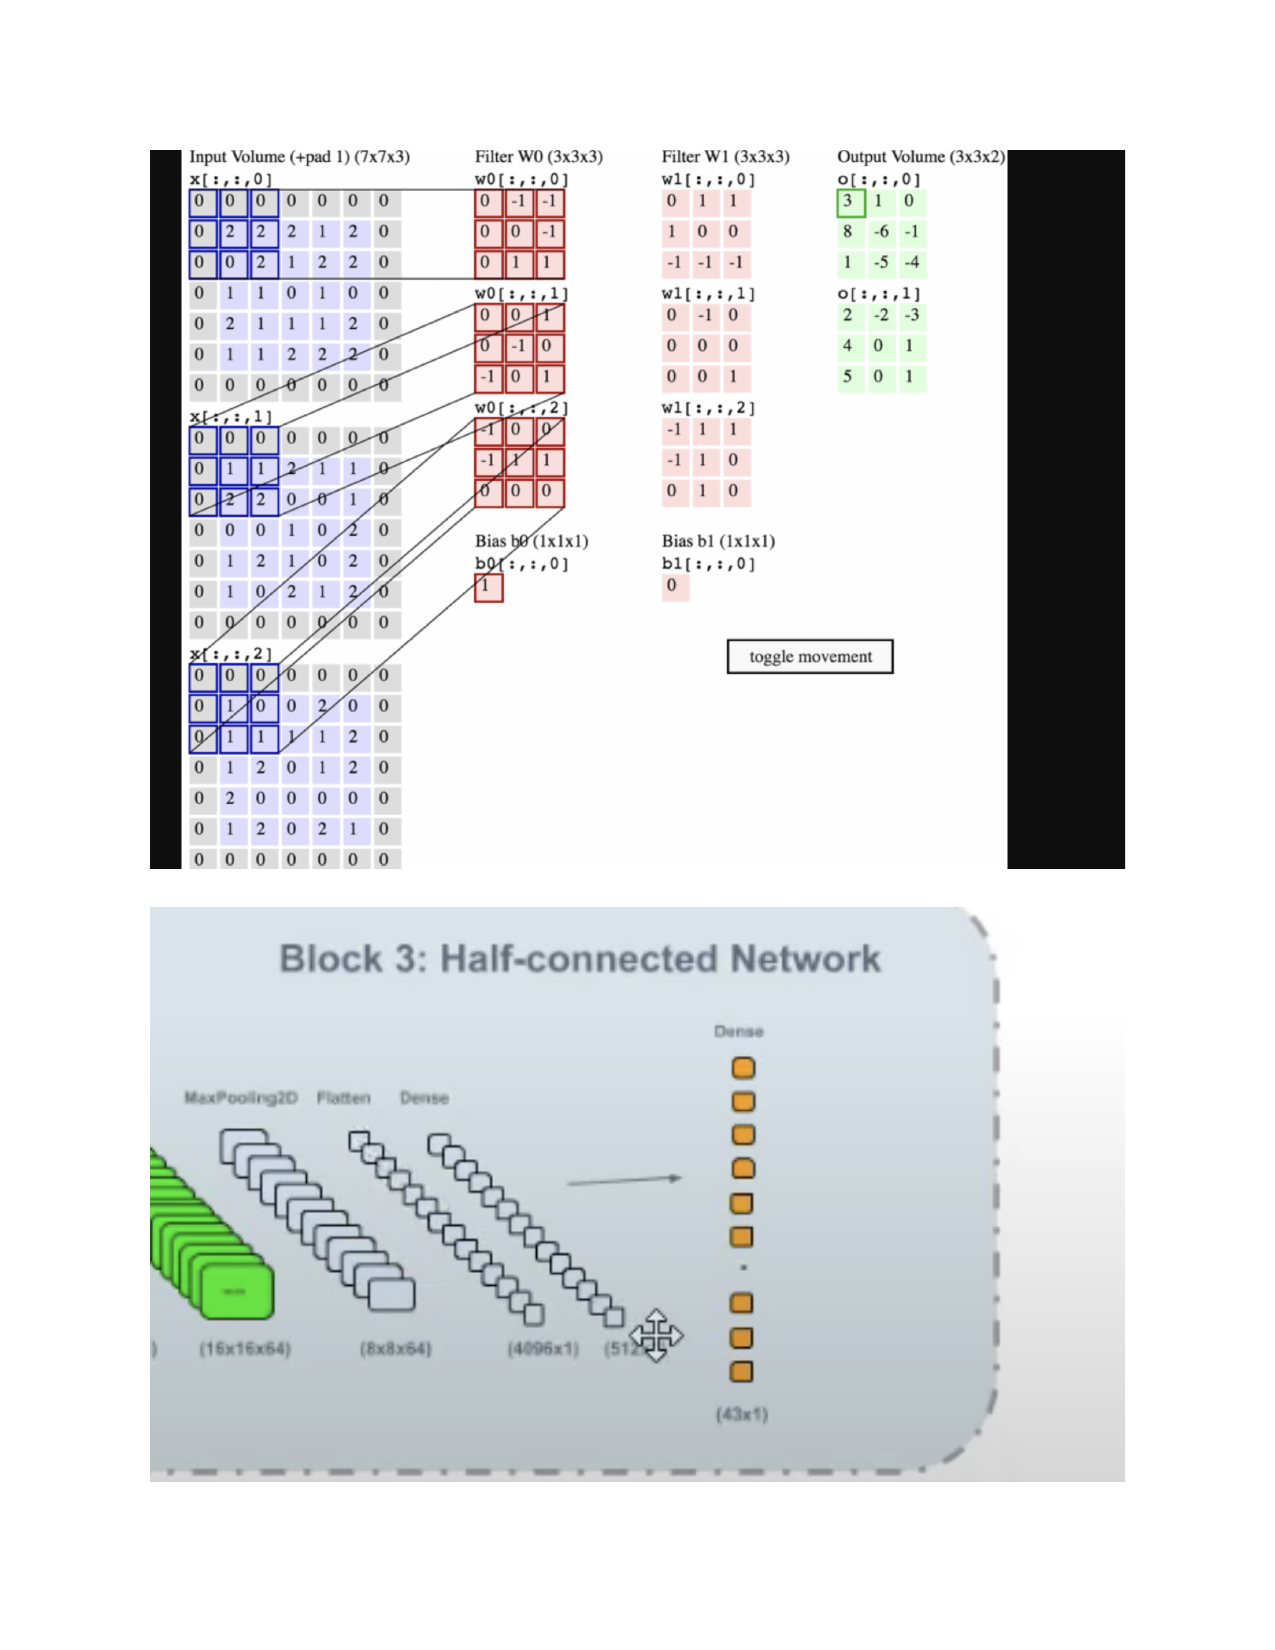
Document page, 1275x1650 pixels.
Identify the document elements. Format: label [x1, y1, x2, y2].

picture [150, 150, 1125, 869]
picture [150, 907, 1125, 1482]
